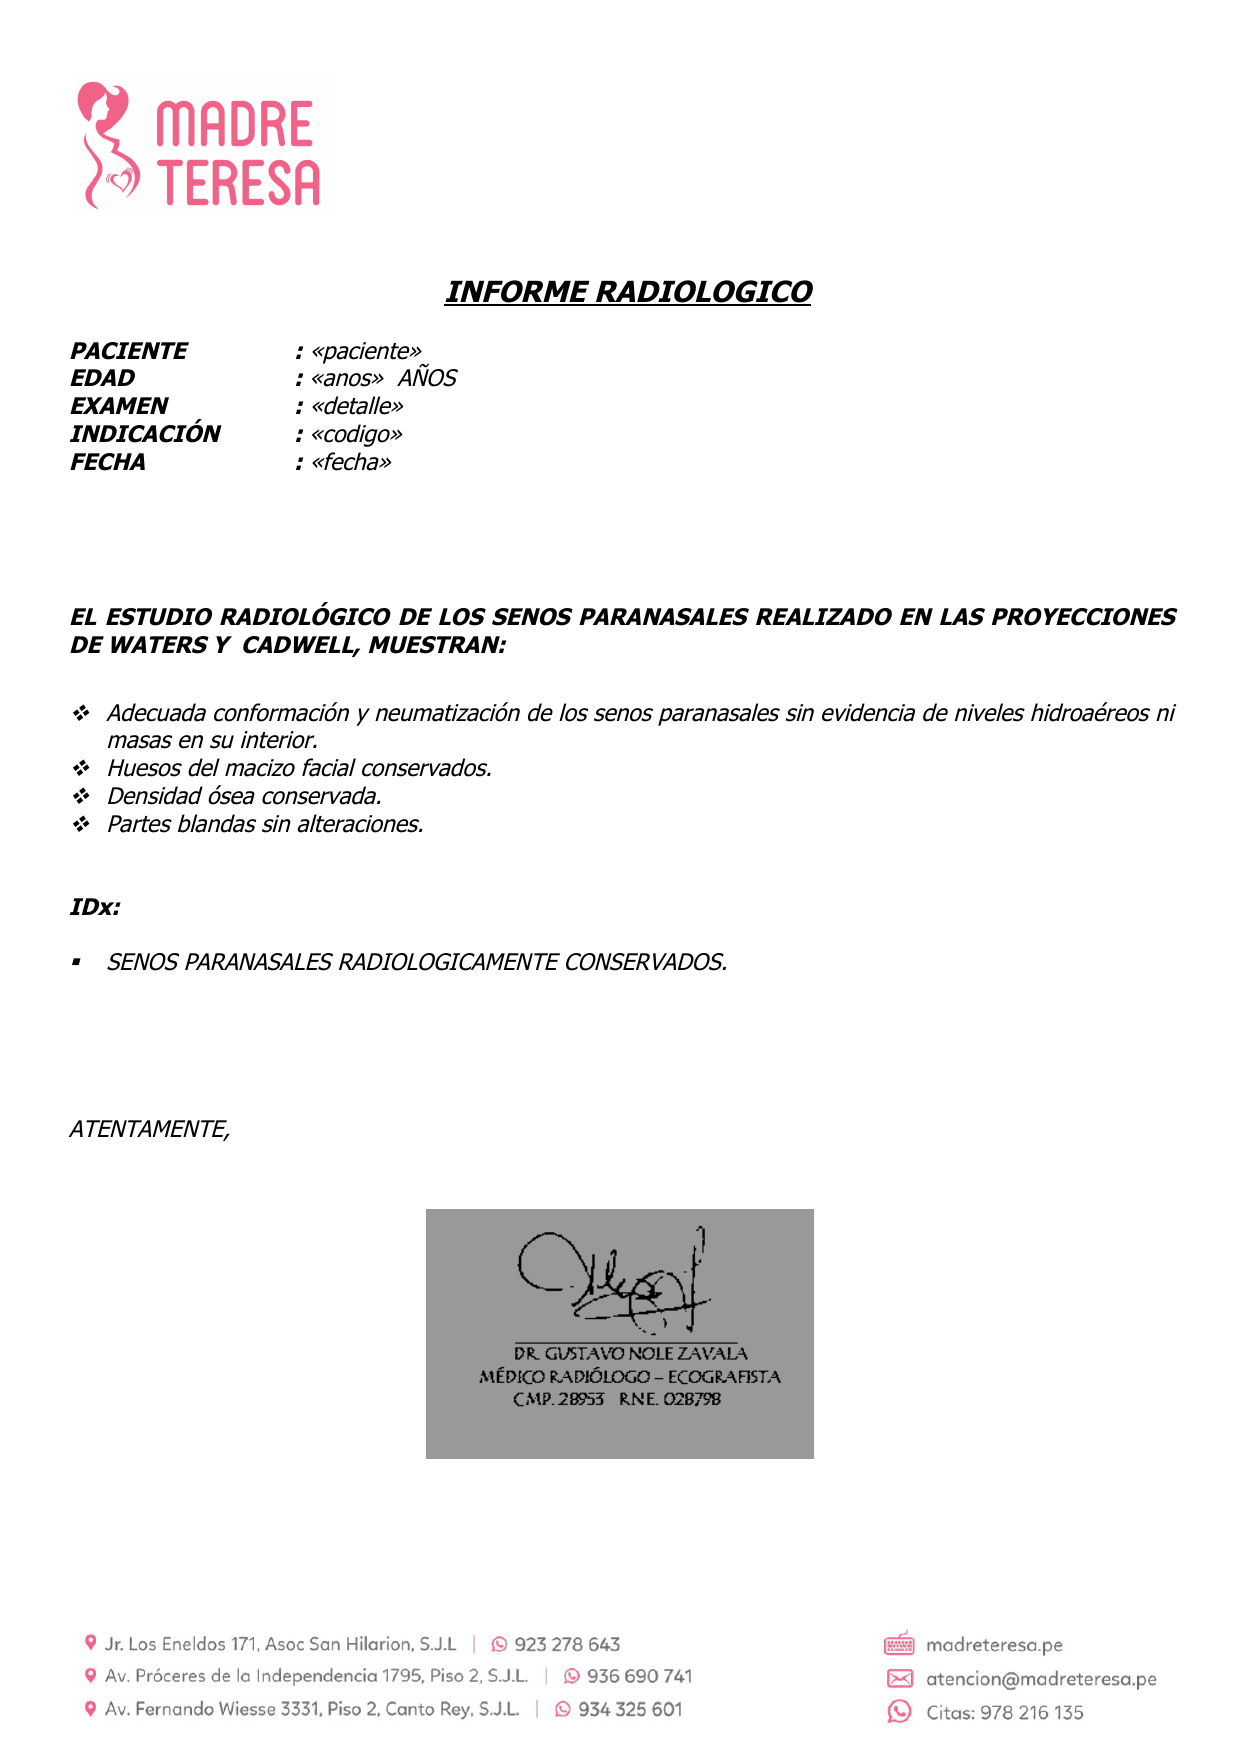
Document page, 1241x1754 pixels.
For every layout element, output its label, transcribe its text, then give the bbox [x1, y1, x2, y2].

text EXAMEN : «detalle» [69, 392, 1178, 419]
text ATENTAMENTE, [69, 1114, 1178, 1142]
text EDAD : «anos» AÑOS [69, 364, 1178, 392]
picture [73, 72, 331, 215]
title INFORME RADIOLOGICO [80, 273, 1178, 308]
list Huesos del macizo facial conservados. [69, 753, 1178, 781]
picture [0, 1594, 1241, 1754]
list Partes blandas sin alteraciones. [69, 809, 1178, 837]
list Adecuada conformación y neumatización de los senos paranasales sin evidencia de niveles hidroaéreos ni masas en su interior. [69, 698, 1178, 753]
text FECHA : «fecha» [69, 447, 1178, 475]
subtitle EL ESTUDIO RADIOLÓGICO DE LOS SENOS PARANASALES REALIZADO EN LAS PROYECCIONES DE WATERS Y CADWELL, MUESTRAN: [69, 602, 1178, 658]
text IDx: [69, 892, 1178, 920]
text PACIENTE : «paciente» [69, 336, 1178, 364]
list SENOS PARANASALES RADIOLOGICAMENTE CONSERVADOS. [69, 948, 1178, 976]
text INDICACIÓN : «codigo» [69, 419, 1178, 447]
list Densidad ósea conservada. [69, 781, 1178, 809]
